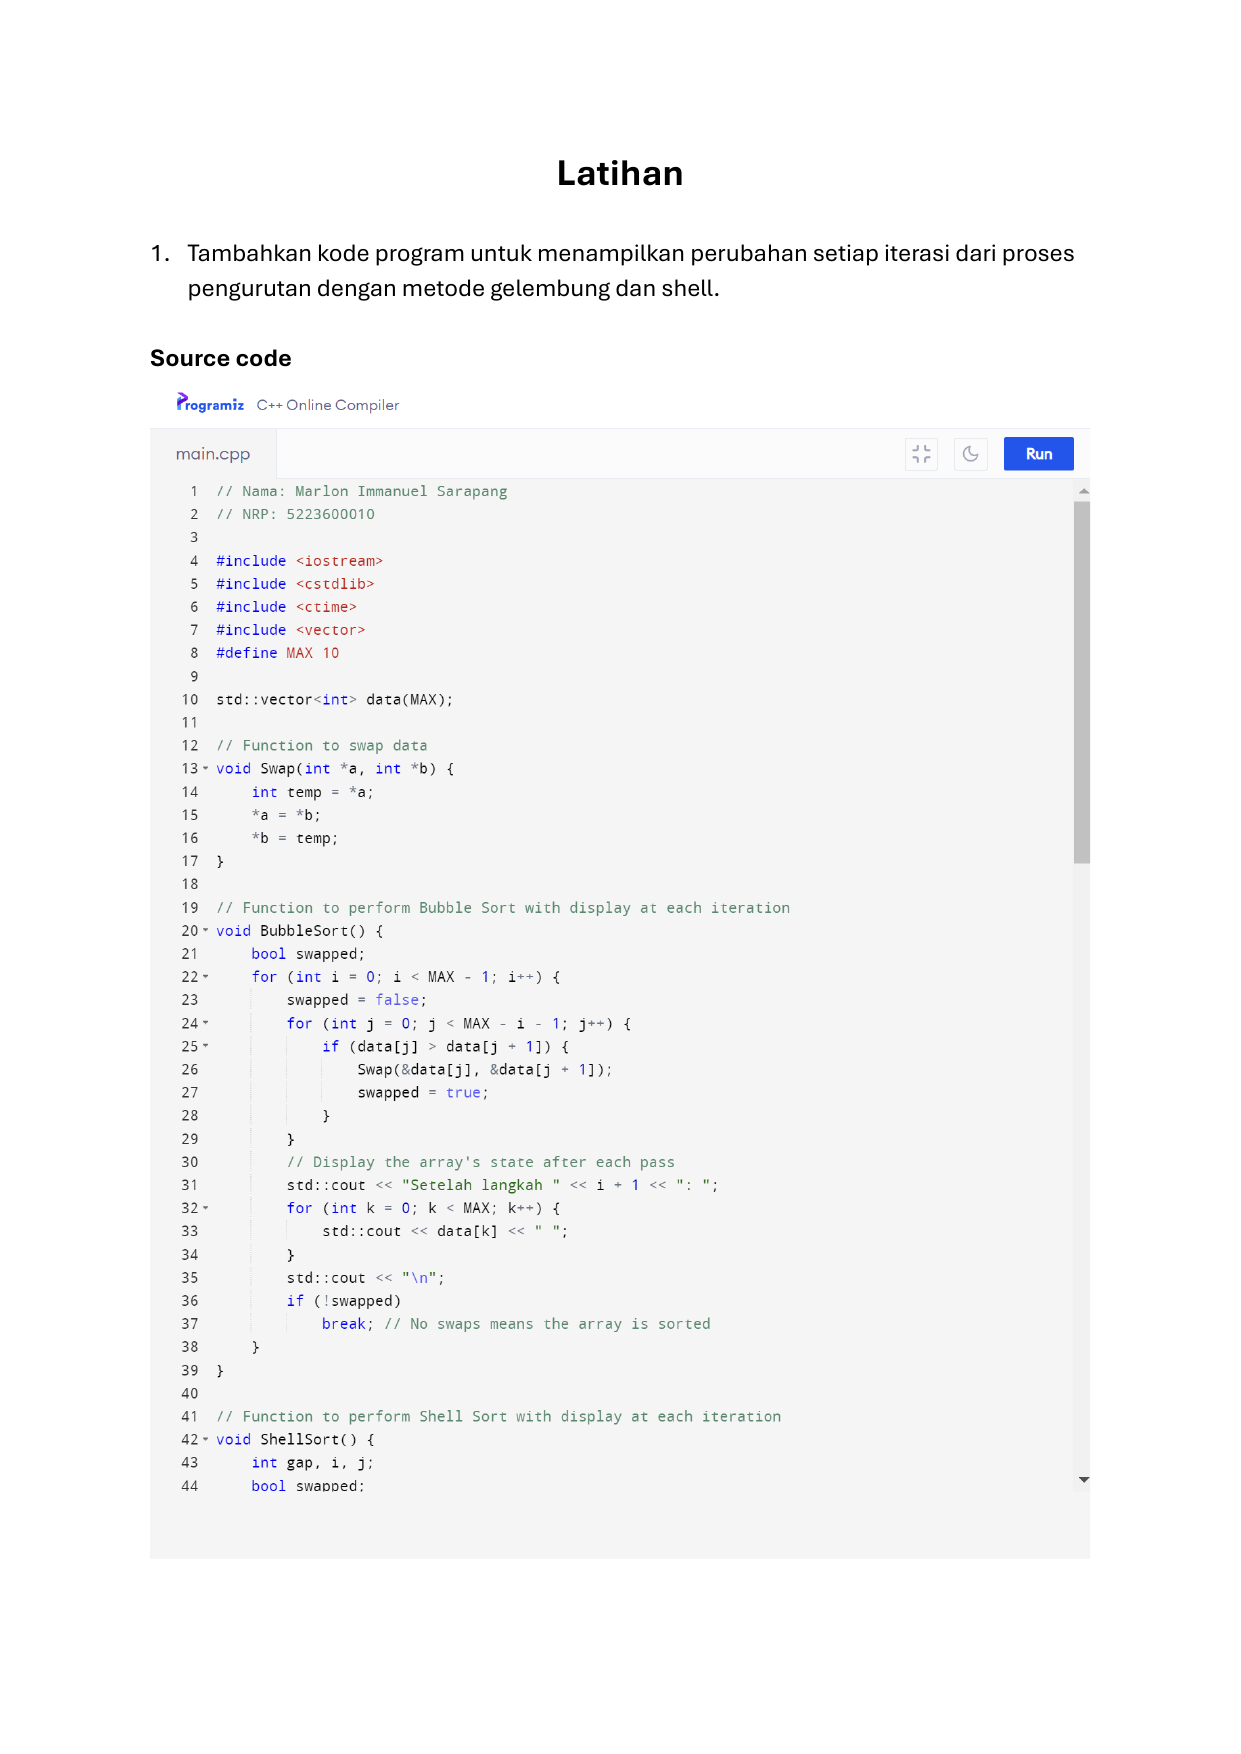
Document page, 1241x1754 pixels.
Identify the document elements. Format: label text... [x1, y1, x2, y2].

text Source code [150, 343, 1090, 373]
text Latihan [150, 150, 1090, 196]
picture [150, 377, 1091, 1559]
list Tambahkan kode program untuk menampilkan perubahan setiap iterasi dari proses pengurutan dengan metode gelembung dan shell. [150, 238, 1090, 303]
